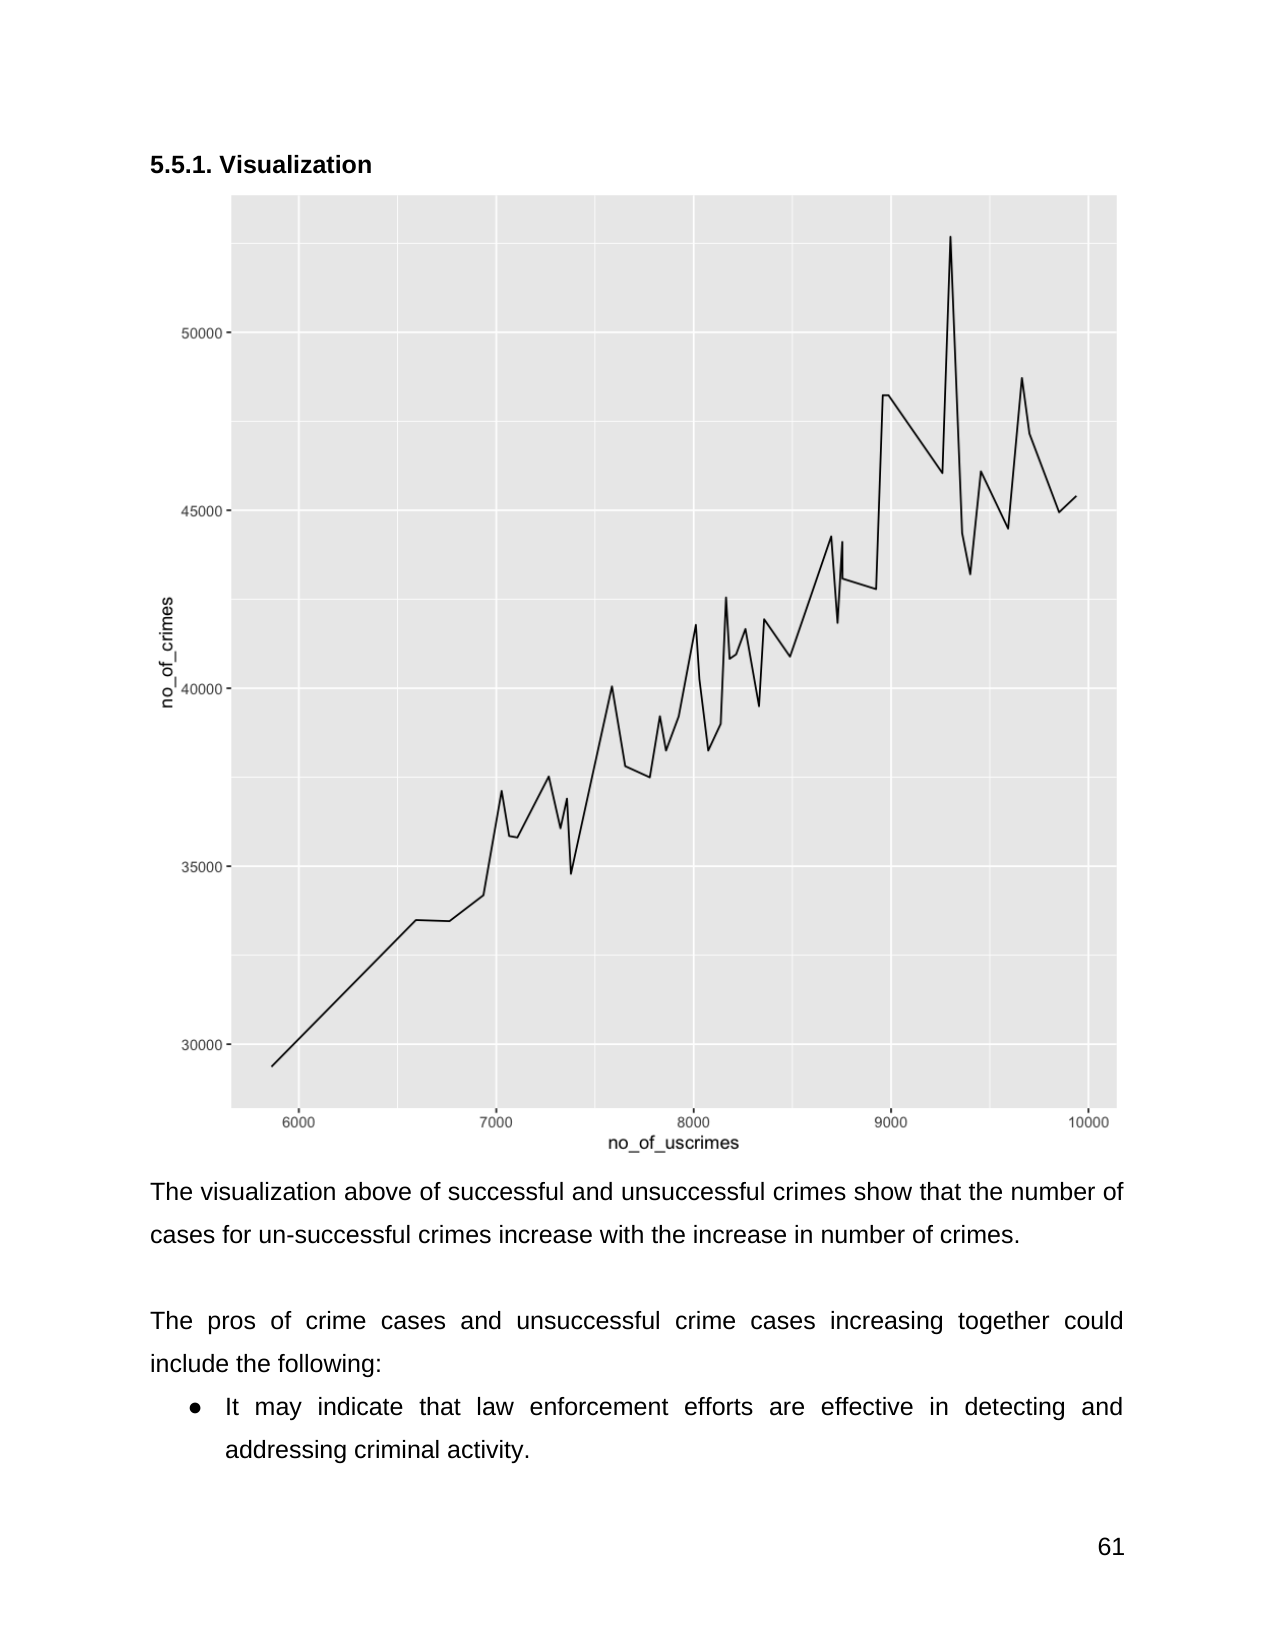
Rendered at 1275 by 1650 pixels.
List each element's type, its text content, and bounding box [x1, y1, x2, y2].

list It may indicate that law enforcement efforts are effective in detecting and addressing criminal activity. [187, 1392, 1125, 1464]
text The pros of crime cases and unsuccessful crime cases increasing together could include the following: [150, 1306, 1125, 1378]
text The visualization above of successful and unsuccessful crimes show that the number of cases for un-successful crimes increase with the increase in number of crimes. [150, 1176, 1125, 1248]
picture [150, 187, 1125, 1162]
subtitle 5.5.1. Visualization [150, 150, 1125, 179]
